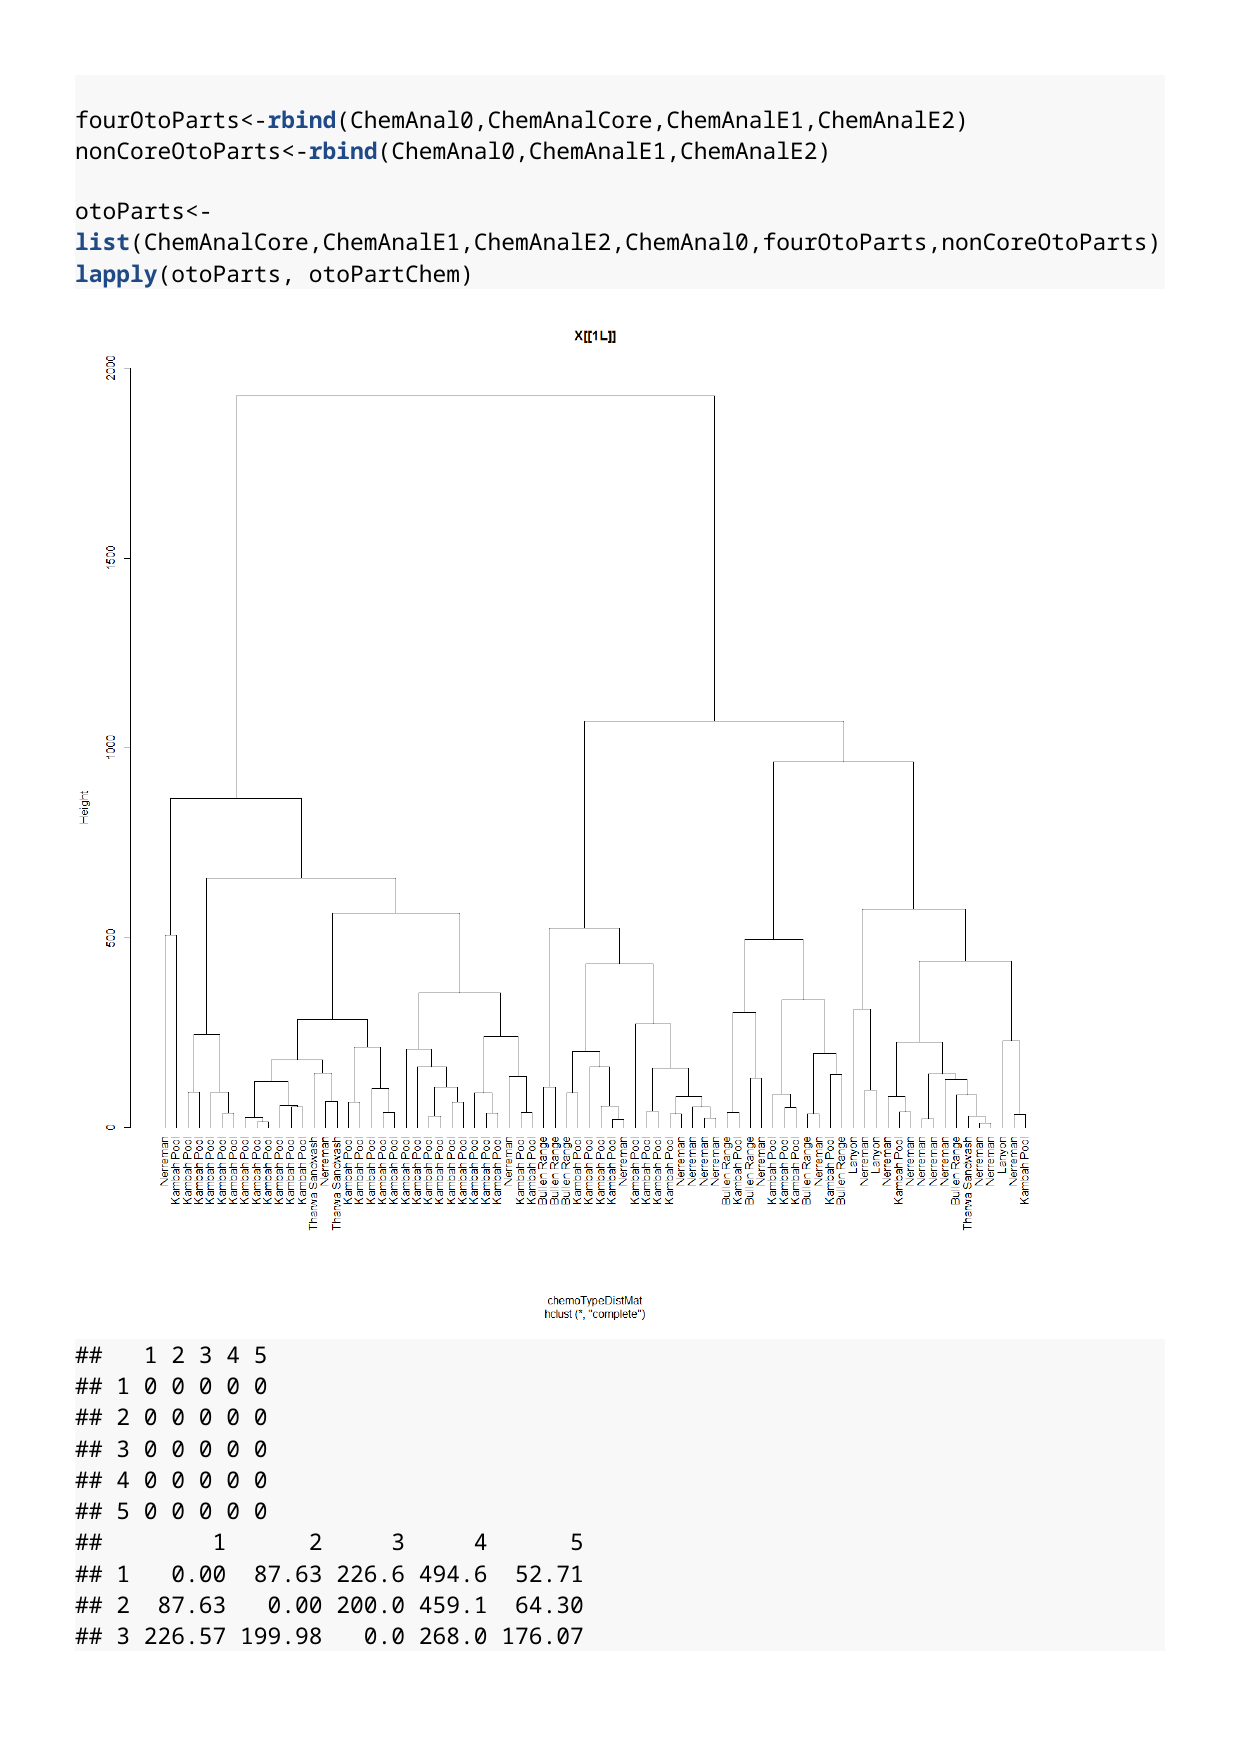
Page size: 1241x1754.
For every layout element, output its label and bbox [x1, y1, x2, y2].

text [75, 1339, 1165, 1651]
text [75, 75, 1165, 289]
picture [75, 307, 1088, 1321]
